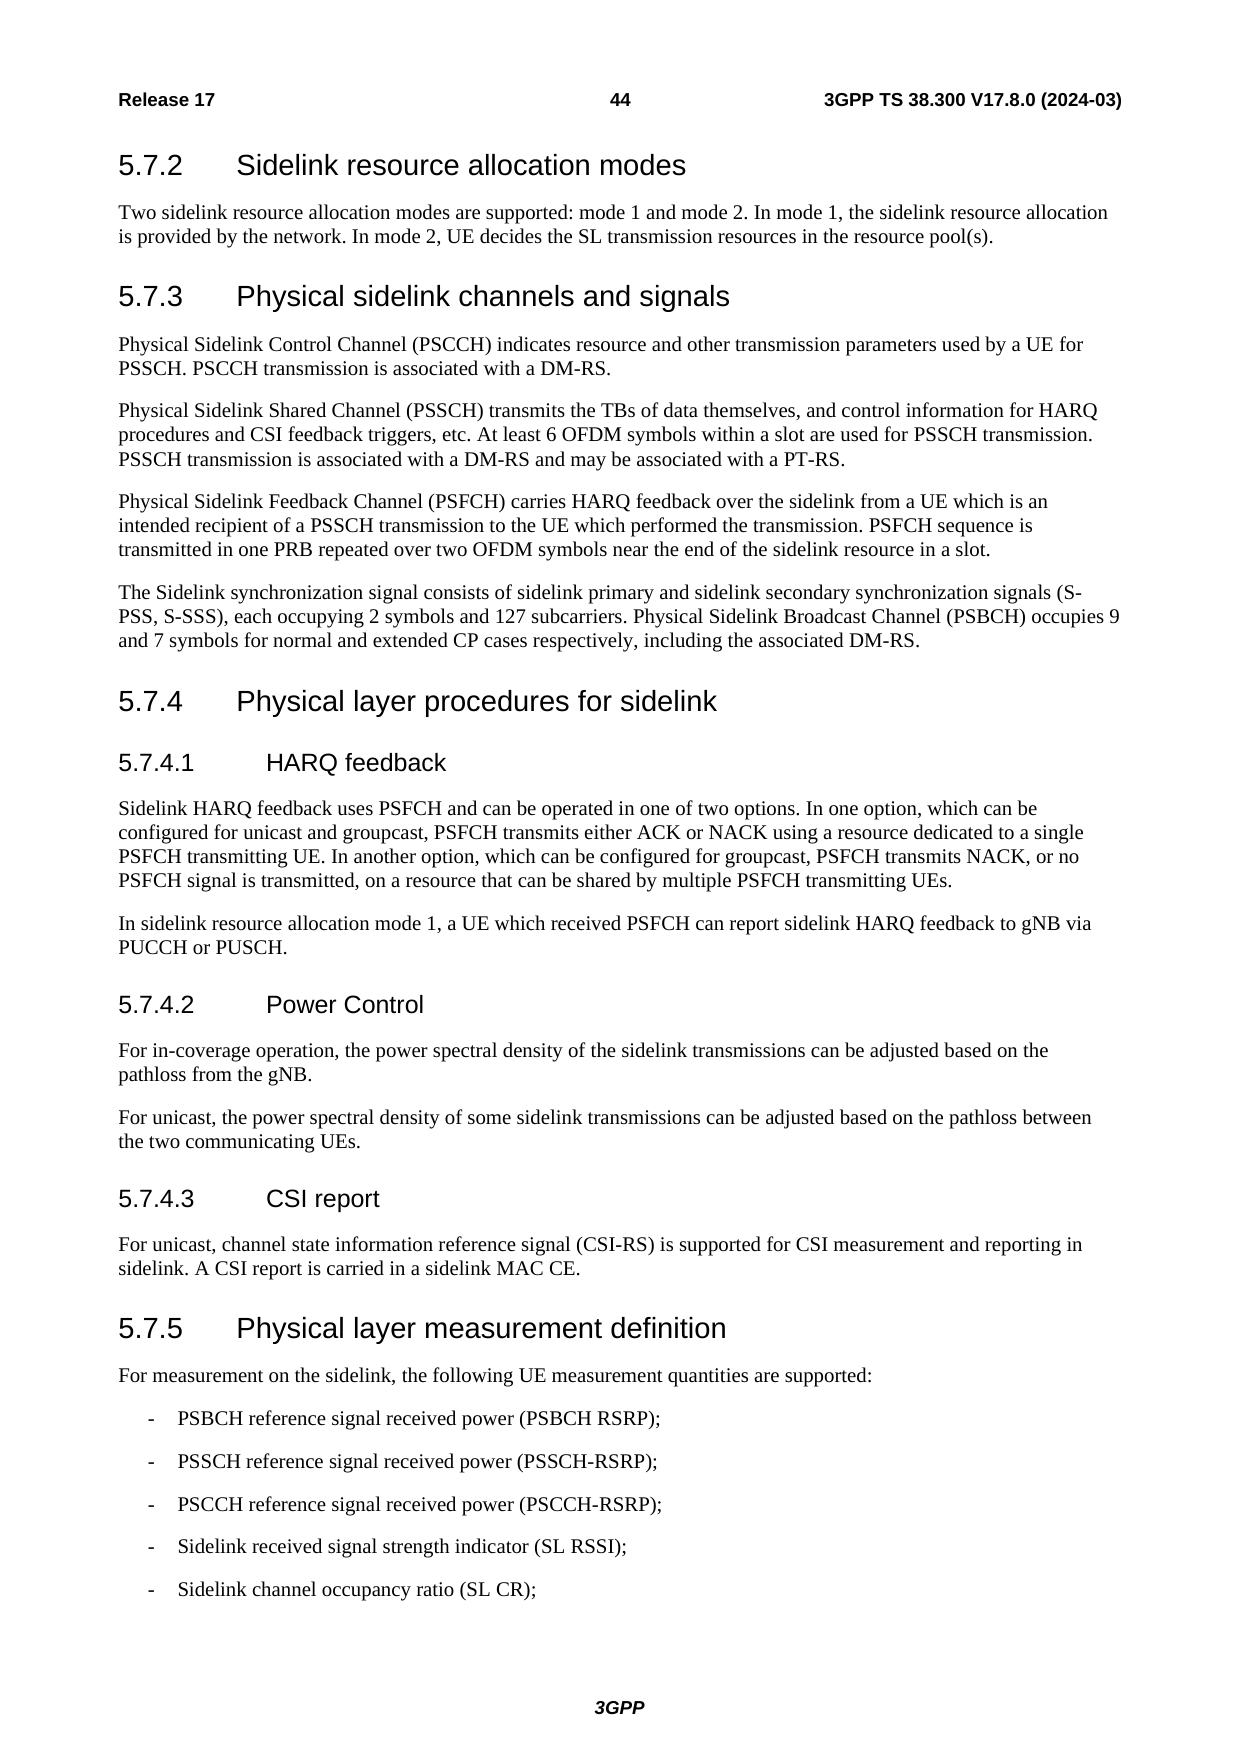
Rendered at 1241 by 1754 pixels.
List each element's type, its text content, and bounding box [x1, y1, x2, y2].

text Physical Sidelink Feedback Channel (PSFCH) carries HARQ feedback over the sidelink from a UE which is an intended recipient of a PSSCH transmission to the UE which performed the transmission. PSFCH sequence is transmitted in one PRB repeated over two OFDM symbols near the end of the sidelink resource in a slot. [118, 489, 1122, 561]
subtitle 5.7.4 Physical layer procedures for sidelink [118, 684, 1122, 717]
text For measurement on the sidelink, the following UE measurement quantities are supported: [118, 1363, 1122, 1387]
text For in-coverage operation, the power spectral density of the sidelink transmissions can be adjusted based on the pathloss from the gNB. [118, 1038, 1122, 1086]
text - PSBCH reference signal received power (PSBCH RSRP); [148, 1406, 1122, 1430]
text The Sidelink synchronization signal consists of sidelink primary and sidelink secondary synchronization signals (S-PSS, S-SSS), each occupying 2 symbols and 127 subcarriers. Physical Sidelink Broadcast Channel (PSBCH) occupies 9 and 7 symbols for normal and extended CP cases respectively, including the associated DM-RS. [118, 580, 1122, 652]
text For unicast, channel state information reference signal (CSI-RS) is supported for CSI measurement and reporting in sidelink. A CSI report is carried in a sidelink MAC CE. [118, 1232, 1122, 1280]
text Two sidelink resource allocation modes are supported: mode 1 and mode 2. In mode 1, the sidelink resource allocation is provided by the network. In mode 2, UE decides the SL transmission resources in the resource pool(s). [118, 200, 1122, 248]
text - PSSCH reference signal received power (PSSCH-RSRP); [148, 1449, 1122, 1473]
text Physical Sidelink Shared Channel (PSSCH) transmits the TBs of data themselves, and control information for HARQ procedures and CSI feedback triggers, etc. At least 6 OFDM symbols within a slot are used for PSSCH transmission. PSSCH transmission is associated with a DM-RS and may be associated with a PT-RS. [118, 398, 1122, 471]
text - PSСCH reference signal received power (PSCCH-RSRP); [148, 1492, 1122, 1516]
subtitle 5.7.2 Sidelink resource allocation modes [118, 147, 1122, 181]
subtitle 5.7.3 Physical sidelink channels and signals [118, 279, 1122, 313]
text Physical Sidelink Control Channel (PSCCH) indicates resource and other transmission parameters used by a UE for PSSCH. PSCCH transmission is associated with a DM-RS. [118, 331, 1122, 379]
subtitle 5.7.5 Physical layer measurement definition [118, 1311, 1122, 1344]
subtitle 5.7.4.1 HARQ feedback [118, 748, 1122, 777]
subtitle 5.7.4.2 Power Control [118, 990, 1122, 1019]
text - Sidelink received signal strength indicator (SL RSSI); [148, 1534, 1122, 1558]
text Sidelink HARQ feedback uses PSFCH and can be operated in one of two options. In one option, which can be configured for unicast and groupcast, PSFCH transmits either ACK or NACK using a resource dedicated to a single PSFCH transmitting UE. In another option, which can be configured for groupcast, PSFCH transmits NACK, or no PSFCH signal is transmitted, on a resource that can be shared by multiple PSFCH transmitting UEs. [118, 796, 1122, 892]
subtitle 5.7.4.3 CSI report [118, 1184, 1122, 1213]
text - Sidelink channel occupancy ratio (SL CR); [148, 1577, 1122, 1601]
text For unicast, the power spectral density of some sidelink transmissions can be adjusted based on the pathloss between the two communicating UEs. [118, 1105, 1122, 1153]
text In sidelink resource allocation mode 1, a UE which received PSFCH can report sidelink HARQ feedback to gNB via PUCCH or PUSCH. [118, 911, 1122, 959]
